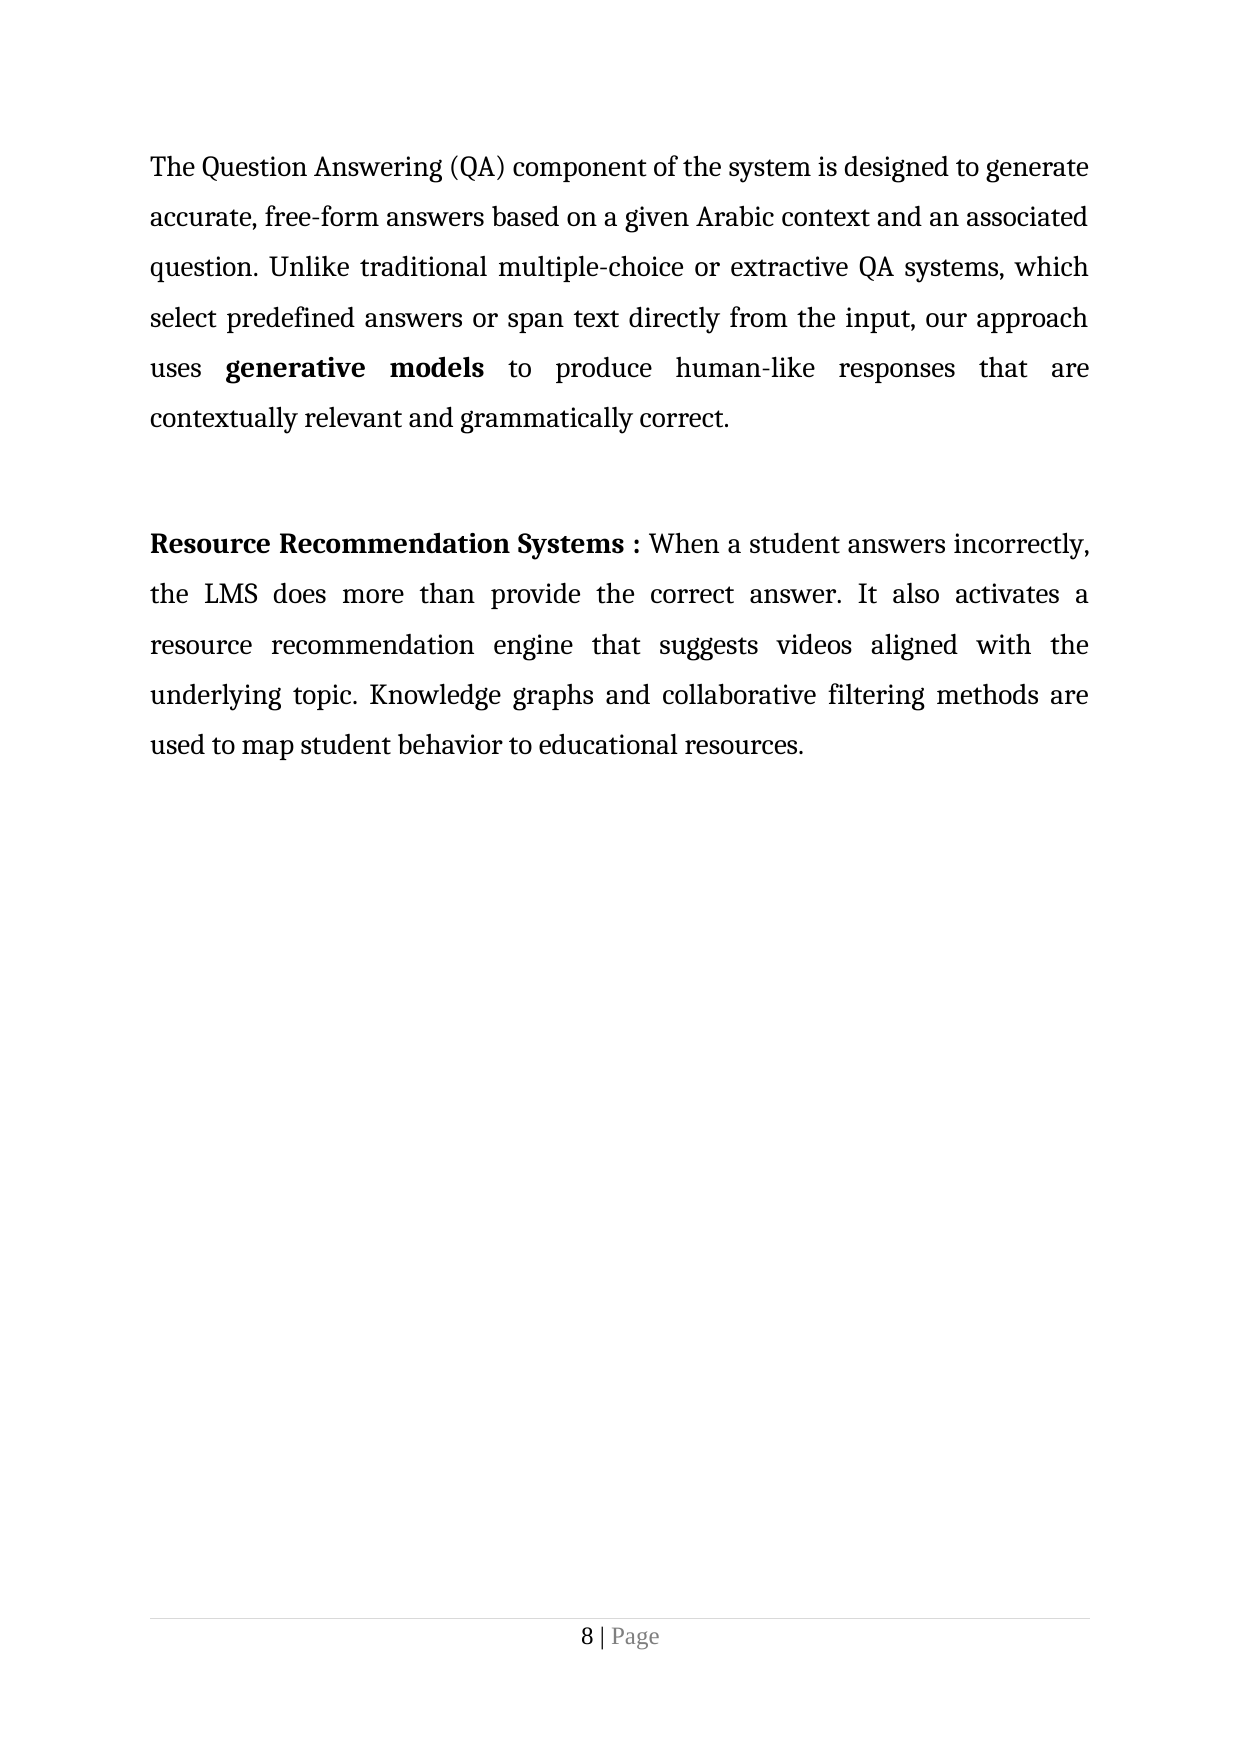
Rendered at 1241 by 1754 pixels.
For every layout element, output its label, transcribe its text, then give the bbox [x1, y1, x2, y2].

text The Question Answering (QA) component of the system is designed to generate accurate, free-form answers based on a given Arabic context and an associated question. Unlike traditional multiple-choice or extractive QA systems, which select predefined answers or span text directly from the input, our approach uses generative models to produce human-like responses that are contextually relevant and grammatically correct. [150, 150, 1090, 435]
text Resource Recommendation Systems : When a student answers incorrectly, the LMS does more than provide the correct answer. It also activates a resource recommendation engine that suggests videos aligned with the underlying topic. Knowledge graphs and collaborative filtering methods are used to map student behavior to educational resources. [150, 527, 1090, 762]
